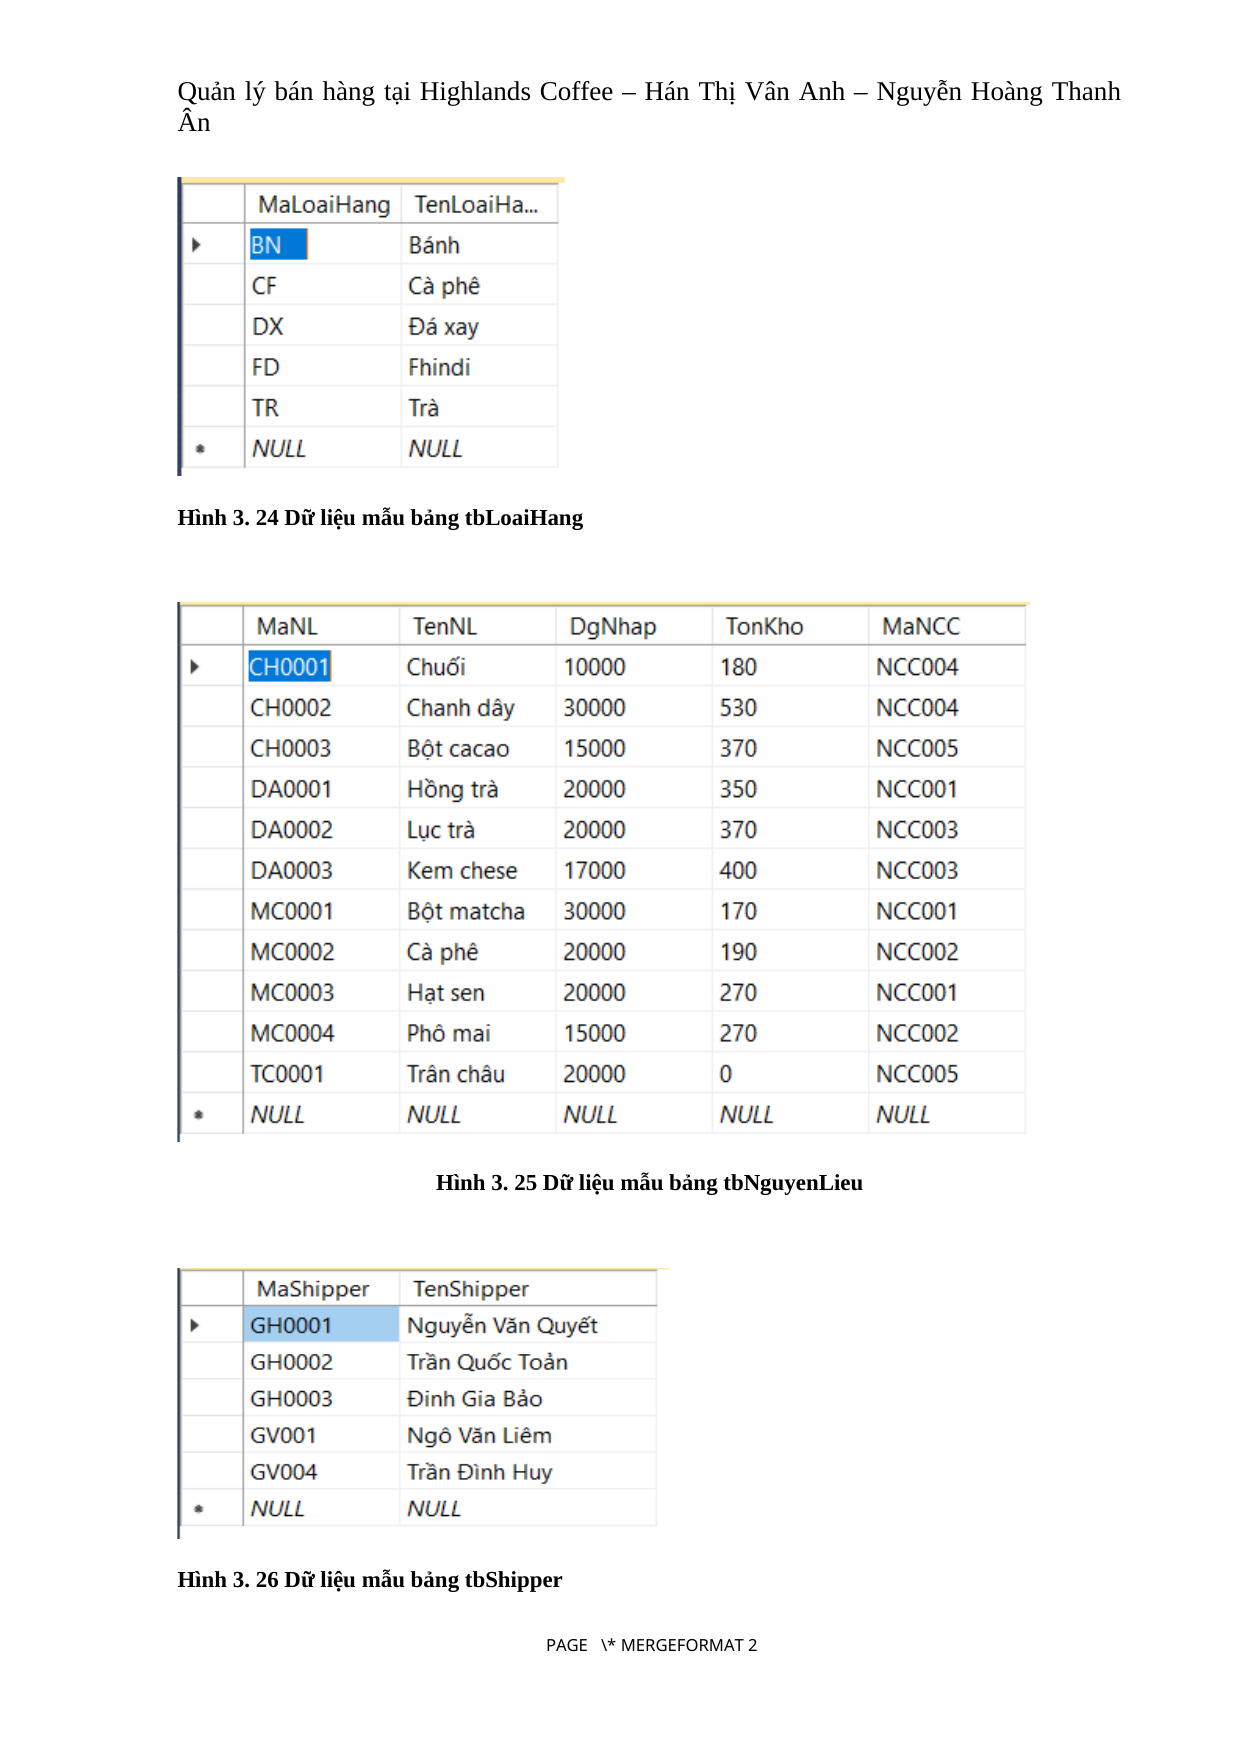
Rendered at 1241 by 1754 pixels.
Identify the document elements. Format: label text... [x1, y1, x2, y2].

picture [177, 602, 1031, 1142]
text Hình 3. 25 Dữ liệu mẫu bảng tbNguyenLieu [177, 1169, 1122, 1196]
picture [177, 1268, 669, 1539]
text Hình 3. 26 Dữ liệu mẫu bảng tbShipper [177, 1566, 1122, 1593]
picture [177, 177, 565, 476]
text Hình 3. 24 Dữ liệu mẫu bảng tbLoaiHang [177, 504, 1122, 530]
